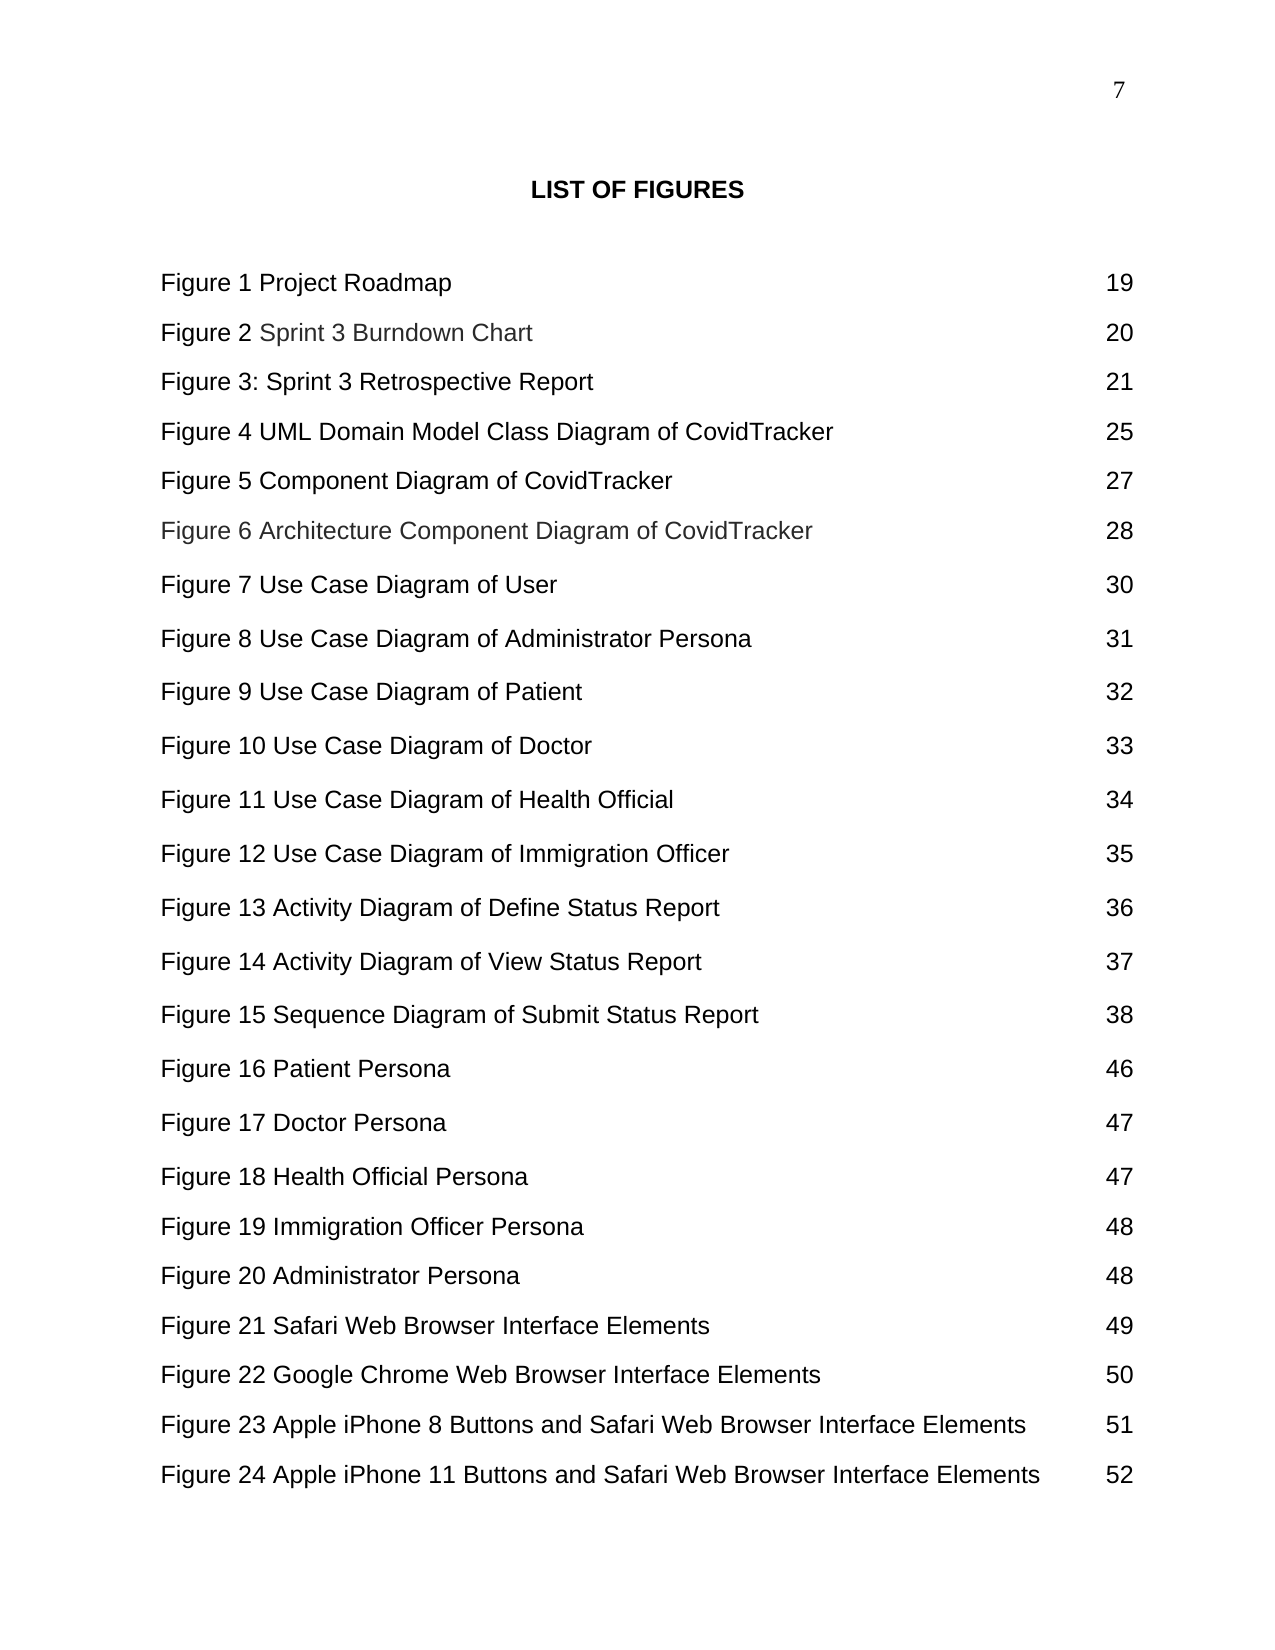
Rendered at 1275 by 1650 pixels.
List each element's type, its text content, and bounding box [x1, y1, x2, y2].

table_header Figure 1 Project Roadmap [150, 258, 1069, 307]
table_cell Figure 13 Activity Diagram of Define Status Report [150, 883, 1069, 936]
table_cell 34 [1069, 775, 1144, 828]
table_cell 47 [1069, 1152, 1144, 1201]
table_cell 28 [1069, 505, 1144, 559]
table_cell Figure 2 Sprint 3 Burndown Chart [150, 307, 1069, 357]
table_cell 52 [1069, 1449, 1144, 1499]
table_cell 46 [1069, 1044, 1144, 1098]
table_header 19 [1069, 258, 1144, 307]
table_cell Figure 22 Google Chrome Web Browser Interface Elements [150, 1350, 1069, 1399]
table_cell 35 [1069, 829, 1144, 882]
table_cell Figure 3: Sprint 3 Retrospective Report [150, 357, 1069, 406]
table_cell 20 [1069, 307, 1144, 357]
table_cell Figure 10 Use Case Diagram of Doctor [150, 721, 1069, 775]
table_cell 33 [1069, 721, 1144, 775]
table_cell 32 [1069, 667, 1144, 721]
table_cell 48 [1069, 1201, 1144, 1251]
table_cell Figure 15 Sequence Diagram of Submit Status Report [150, 990, 1069, 1044]
table_cell Figure 24 Apple iPhone 11 Buttons and Safari Web Browser Interface Elements [150, 1449, 1069, 1499]
table_cell Figure 6 Architecture Component Diagram of CovidTracker [150, 505, 1069, 559]
table_cell 47 [1069, 1098, 1144, 1152]
table_cell 21 [1069, 357, 1144, 406]
table_cell 51 [1069, 1400, 1144, 1449]
table_cell Figure 21 Safari Web Browser Interface Elements [150, 1300, 1069, 1350]
table_cell Figure 16 Patient Persona [150, 1044, 1069, 1098]
table_cell 49 [1069, 1300, 1144, 1350]
table_cell Figure 5 Component Diagram of CovidTracker [150, 456, 1069, 505]
table_cell 27 [1069, 456, 1144, 505]
table_cell 31 [1069, 613, 1144, 667]
table_cell Figure 4 UML Domain Model Class Diagram of CovidTracker [150, 406, 1069, 456]
table_cell Figure 11 Use Case Diagram of Health Official [150, 775, 1069, 828]
table_cell Figure 17 Doctor Persona [150, 1098, 1069, 1152]
table_cell Figure 9 Use Case Diagram of Patient [150, 667, 1069, 721]
table_cell Figure 19 Immigration Officer Persona [150, 1201, 1069, 1251]
table_cell 25 [1069, 406, 1144, 456]
table_cell Figure 20 Administrator Persona [150, 1251, 1069, 1300]
subtitle LIST OF FIGURES [150, 175, 1125, 204]
table_cell 30 [1069, 559, 1144, 613]
table_cell Figure 14 Activity Diagram of View Status Report [150, 936, 1069, 990]
table_cell Figure 8 Use Case Diagram of Administrator Persona [150, 613, 1069, 667]
table_cell Figure 23 Apple iPhone 8 Buttons and Safari Web Browser Interface Elements [150, 1400, 1069, 1449]
table_cell 38 [1069, 990, 1144, 1044]
table_cell Figure 12 Use Case Diagram of Immigration Officer [150, 829, 1069, 882]
table_cell Figure 7 Use Case Diagram of User [150, 559, 1069, 613]
table_cell 50 [1069, 1350, 1144, 1399]
table_cell 37 [1069, 936, 1144, 990]
table_cell 36 [1069, 883, 1144, 936]
table_cell Figure 18 Health Official Persona [150, 1152, 1069, 1201]
table_cell 48 [1069, 1251, 1144, 1300]
